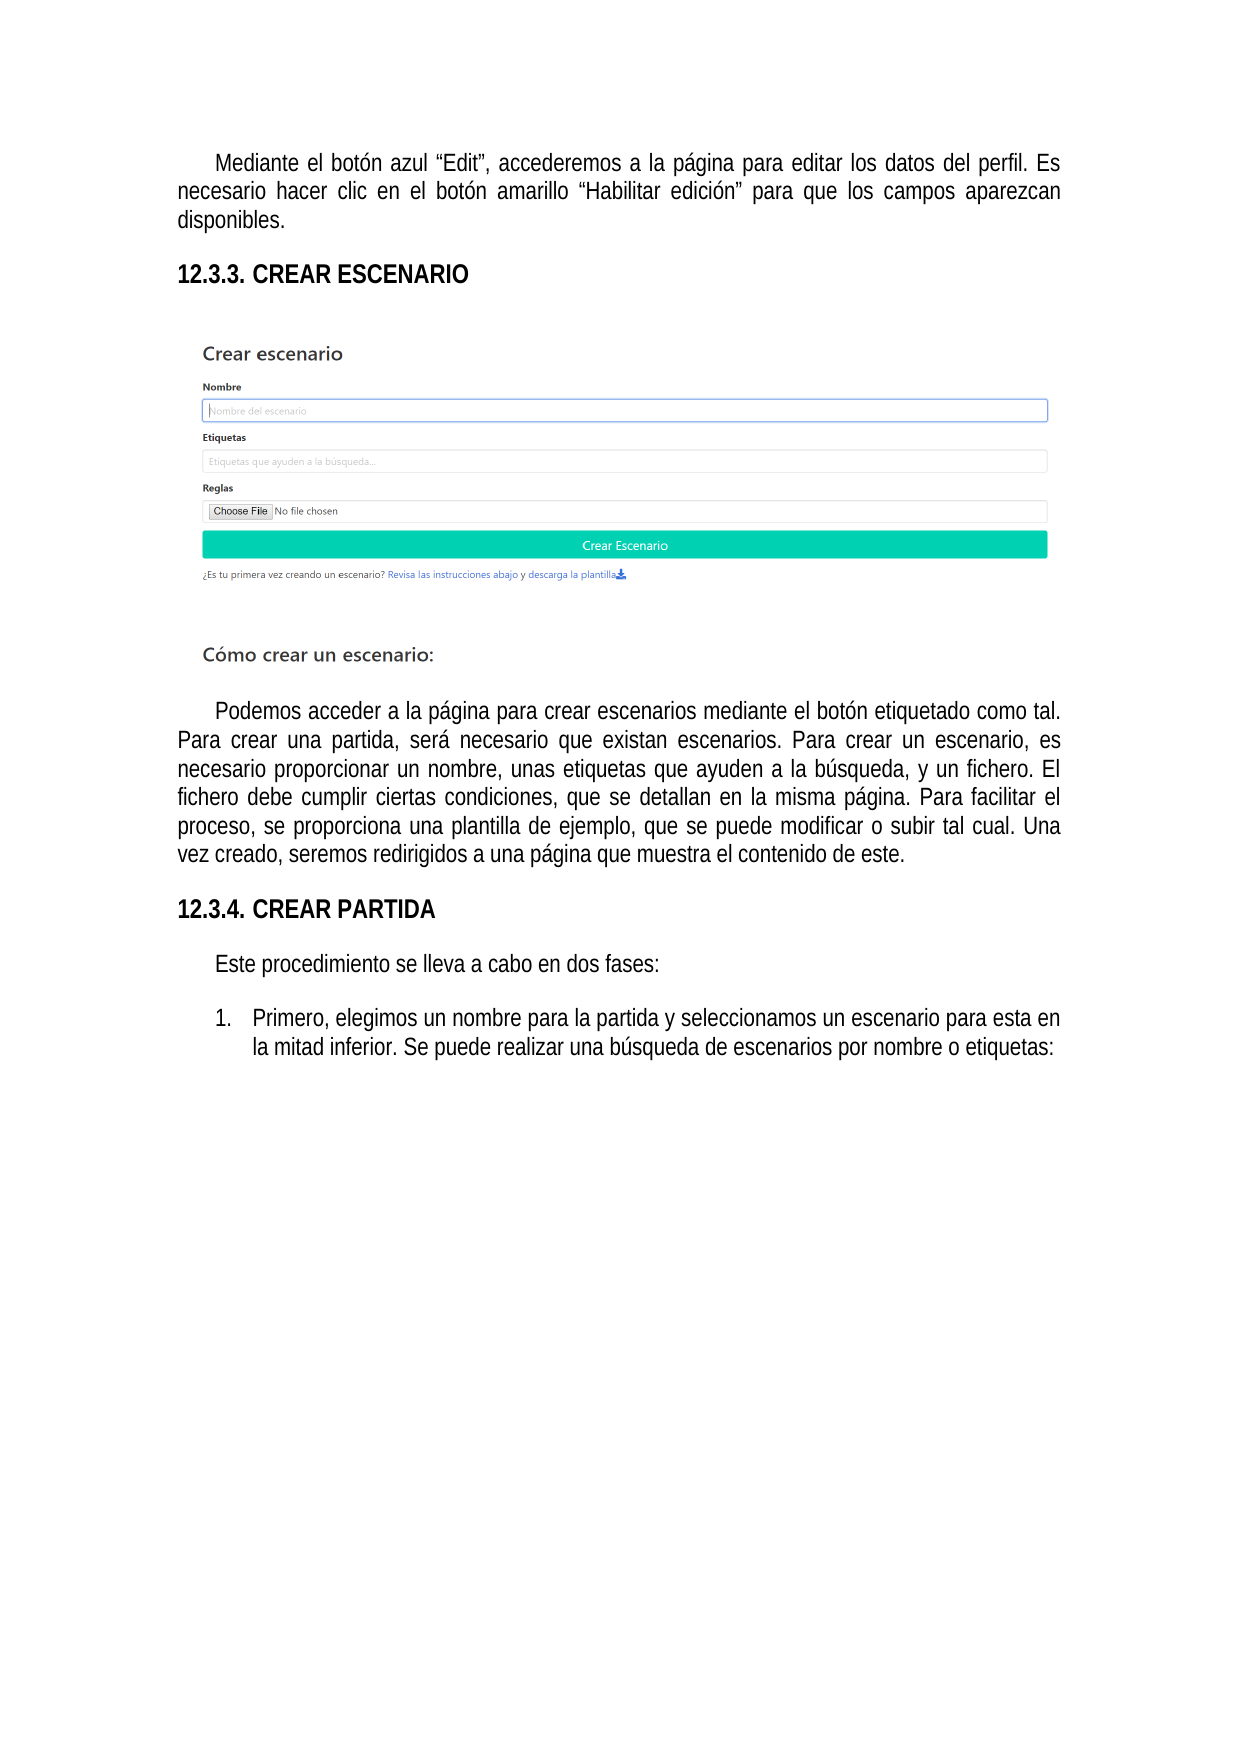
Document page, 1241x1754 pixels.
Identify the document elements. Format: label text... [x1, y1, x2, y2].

text Este procedimiento se lleva a cabo en dos fases: [177, 949, 1063, 978]
subtitle CREAR PARTIDA [177, 893, 1063, 924]
text Podemos acceder a la página para crear escenarios mediante el botón etiquetado como tal. Para crear una partida, será necesario que existan escenarios. Para crear un escenario, es necesario proporcionar un nombre, unas etiquetas que ayuden a la búsqueda, y un fichero. El fichero debe cumplir ciertas condiciones, que se detallan en la misma página. Para facilitar el proceso, se proporciona una plantilla de ejemplo, que se puede modificar o subir tal cual. Una vez creado, seremos redirigidos a una página que muestra el contenido de este. [177, 696, 1063, 868]
text Mediante el botón azul “Edit”, accederemos a la página para editar los datos del perfil. Es necesario hacer clic en el botón amarillo “Habilitar edición” para que los campos aparezcan disponibles. [177, 148, 1063, 233]
picture [177, 314, 1071, 672]
subtitle CREAR ESCENARIO [177, 258, 1063, 289]
list Primero, elegimos un nombre para la partida y seleccionamos un escenario para esta en la mitad inferior. Se puede realizar una búsqueda de escenarios por nombre o etiquetas: [215, 1003, 1063, 1060]
